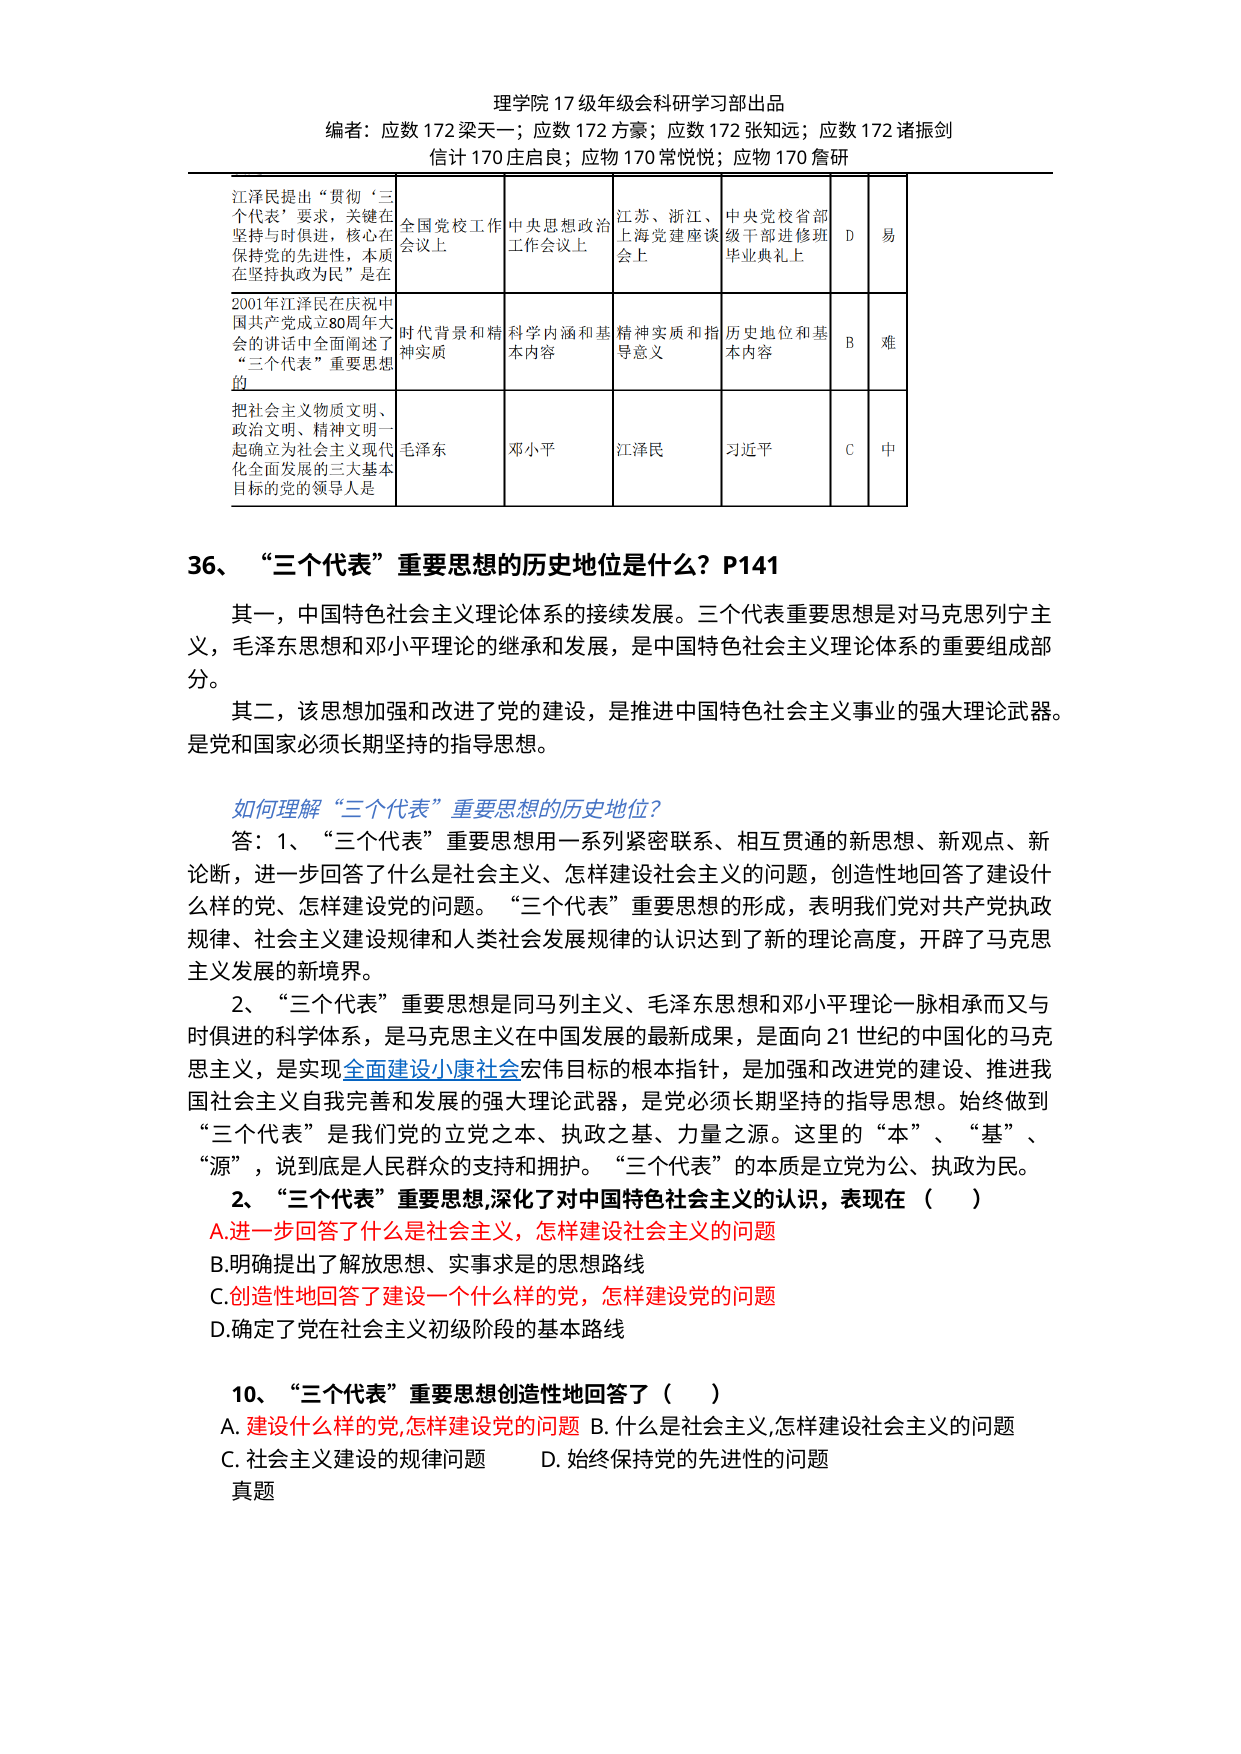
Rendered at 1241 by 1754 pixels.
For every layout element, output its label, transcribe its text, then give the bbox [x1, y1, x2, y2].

text 如何理解“三个代表”重要思想的历史地位？ [187, 791, 1053, 824]
text B.明确提出了解放思想、实事求是的思想路线 [187, 1246, 1053, 1279]
text 答：1、“三个代表”重要思想用一系列紧密联系、相互贯通的新思想、新观点、新论断，进一步回答了什么是社会主义、怎样建设社会主义的问题，创造性地回答了建设什么样的党、怎样建设党的问题。“三个代表”重要思想的形成，表明我们党对共产党执政规律、社会主义建设规律和人类社会发展规律的认识达到了新的理论高度，开辟了马克思主义发展的新境界。 [187, 824, 1053, 986]
text A. 建设什么样的党,怎样建设党的问题 B. 什么是社会主义,怎样建设社会主义的问题 [187, 1409, 1053, 1441]
text 真题 [187, 1474, 1053, 1506]
text C. 社会主义建设的规律问题 D. 始终保持党的先进性的问题 [187, 1441, 1053, 1474]
text A.进一步回答了什么是社会主义，怎样建设社会主义的问题 [187, 1214, 1053, 1246]
text 10、“三个代表”重要思想创造性地回答了（ ） [187, 1376, 1053, 1409]
text D.确定了党在社会主义初级阶段的基本路线 [187, 1311, 1053, 1344]
text 其二，该思想加强和改进了党的建设，是推进中国特色社会主义事业的强大理论武器。是党和国家必须长期坚持的指导思想。 [187, 694, 1053, 759]
picture [231, 174, 913, 507]
subtitle 36、 “三个代表”重要思想的历史地位是什么？P141 [187, 531, 1053, 596]
text 2、“三个代表”重要思想是同马列主义、毛泽东思想和邓小平理论一脉相承而又与时俱进的科学体系，是马克思主义在中国发展的最新成果，是面向21世纪的中国化的马克思主义，是实现全面建设小康社会宏伟目标的根本指针，是加强和改进党的建设、推进我国社会主义自我完善和发展的强大理论武器，是党必须长期坚持的指导思想。始终做到“三个代表”是我们党的立党之本、执政之基、力量之源。这里的“本”、“基”、“源”，说到底是人民群众的支持和拥护。“三个代表”的本质是立党为公、执政为民。 [187, 986, 1053, 1181]
text 2、“三个代表”重要思想,深化了对中国特色社会主义的认识，表现在 （ ） [187, 1181, 1053, 1214]
text C.创造性地回答了建设一个什么样的党，怎样建设党的问题 [187, 1279, 1053, 1311]
text 其一，中国特色社会主义理论体系的接续发展。三个代表重要思想是对马克思列宁主义，毛泽东思想和邓小平理论的继承和发展，是中国特色社会主义理论体系的重要组成部分。 [187, 596, 1053, 694]
